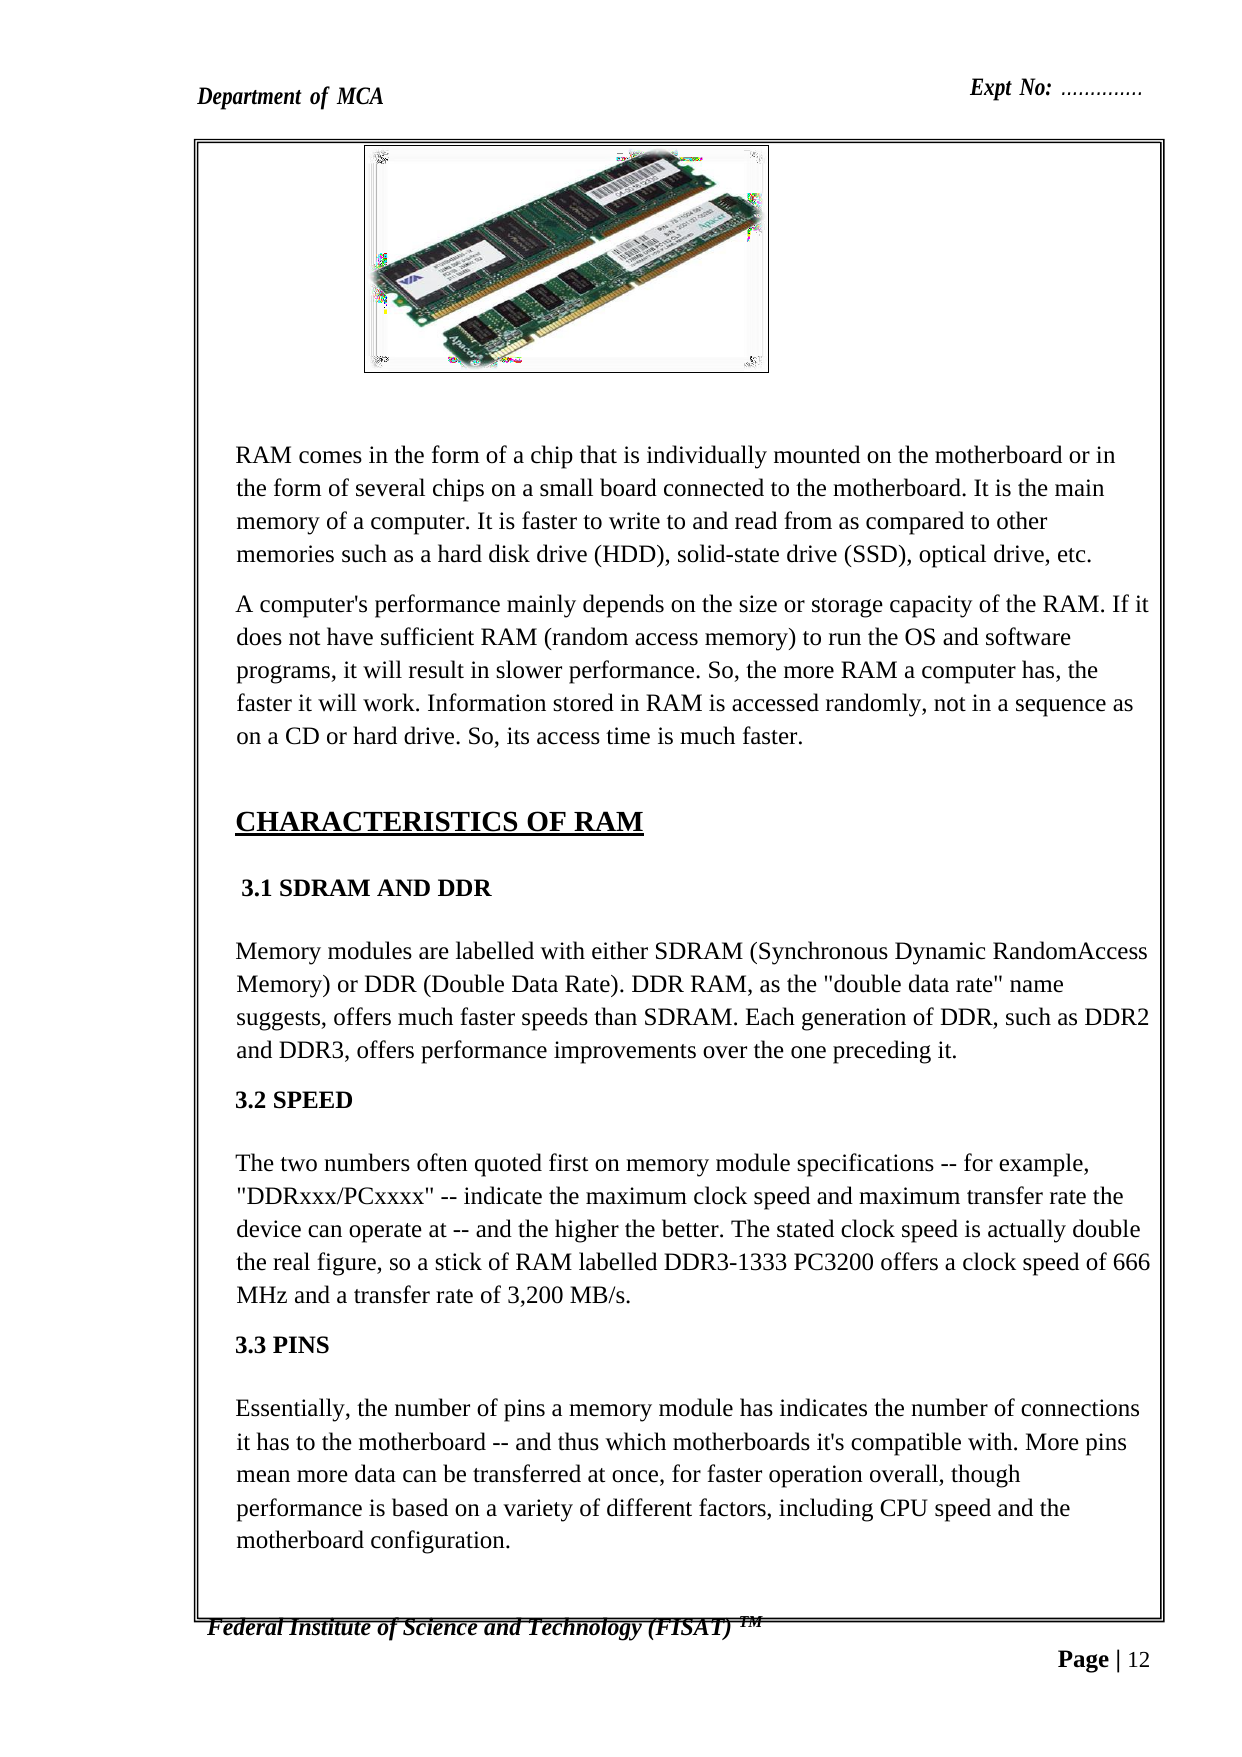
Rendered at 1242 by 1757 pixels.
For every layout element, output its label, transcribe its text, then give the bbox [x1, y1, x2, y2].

text Memory modules are labelled with either SDRAM (Synchronous Dynamic RandomAccess Memory) or DDR (Double Data Rate). DDR RAM, as the "double data rate" name suggests, offers much faster speeds than SDRAM. Each generation of DDR, such as DDR2 and DDR3, offers performance improvements over the one preceding it. [235, 936, 1152, 1064]
text Federal Institute of Science and Technology (FISAT) TM [207, 1612, 1217, 1640]
subtitle SPEED [235, 1085, 1217, 1114]
subtitle SDRAM AND DDR [241, 873, 1217, 902]
subtitle CHARACTERISTICS OF RAM [235, 804, 1217, 838]
subtitle PINS [235, 1331, 1217, 1359]
text A computer's performance mainly depends on the size or storage capacity of the RAM. If it does not have sufficient RAM (random access memory) to run the OS and software programs, it will result in slower performance. So, the more RAM a computer has, the faster it will work. Information stored in RAM is accessed randomly, not in a sequence as on a CD or hard drive. So, its access time is much faster. [235, 589, 1151, 749]
text The two numbers often quoted first on memory module specifications -- for example, "DDRxxx/PCxxxx" -- indicate the maximum clock speed and maximum transfer rate the device can operate at -- and the higher the better. The stated clock speed is actually double the real figure, so a stick of RAM labelled DDR3-1333 PC3200 offers a clock speed of 666 MHz and a transfer rate of 3,200 MB/s. [235, 1148, 1153, 1309]
text Essentially, the number of pins a memory module has indicates the number of connections it has to the motherboard -- and thus which motherboards it's compatible with. More pins mean more data can be transferred at once, for faster operation overall, though performance is based on a variety of different factors, including CPU speed and the motherboard configuration. [235, 1393, 1143, 1554]
text RAM comes in the form of a chip that is individually mounted on the motherboard or in the form of several chips on a small board connected to the motherboard. It is the main memory of a computer. It is faster to write to and read from as compared to other memories such as a hard disk drive (HDD), solid-state drive (SSD), optical drive, etc. [235, 440, 1118, 568]
picture [365, 146, 768, 372]
